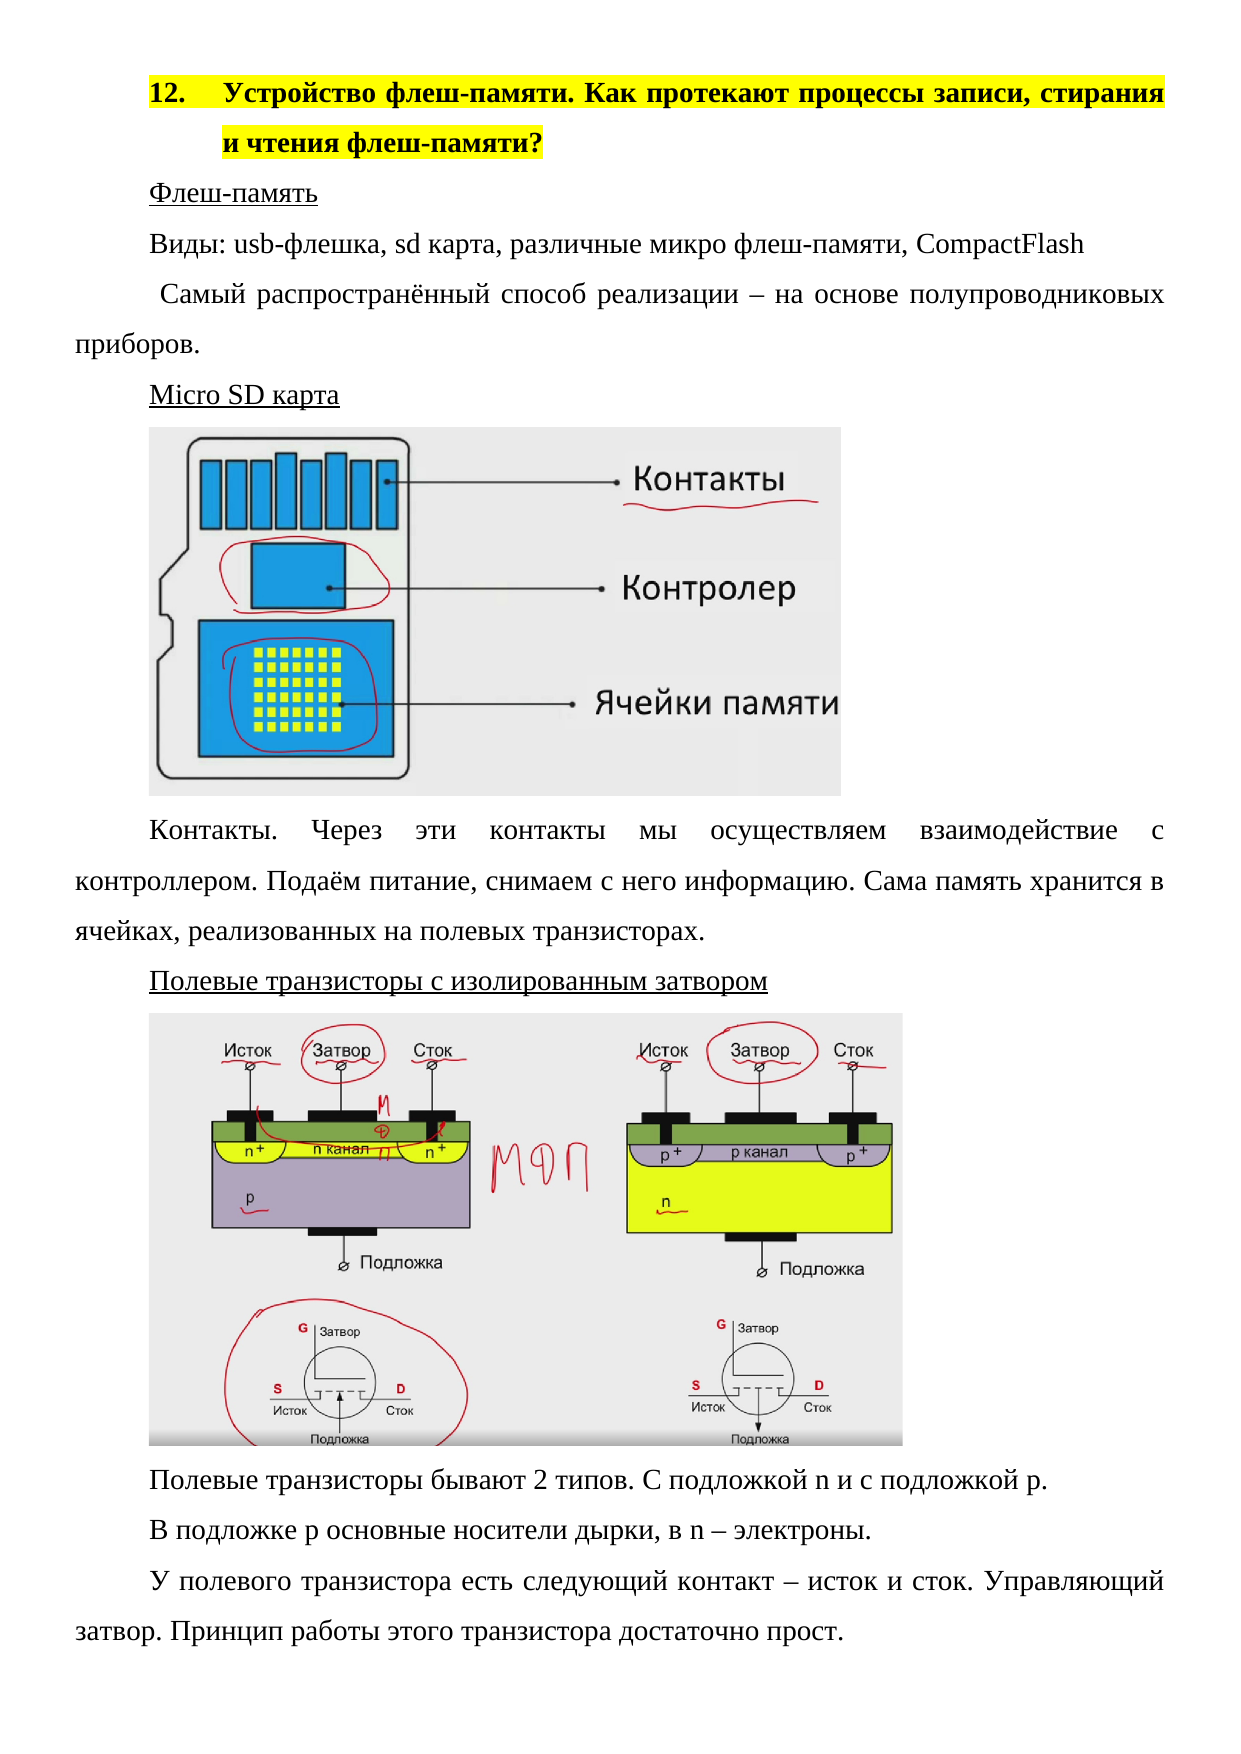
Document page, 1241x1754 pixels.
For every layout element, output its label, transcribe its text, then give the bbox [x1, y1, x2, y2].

text Полевые транзисторы бывают 2 типов. С подложкой n и с подложкой p. [75, 1462, 1165, 1496]
picture [148, 427, 841, 796]
text Виды: usb-флешка, sd карта, различные микро флеш-памяти, CompactFlash [75, 226, 1165, 259]
text Контакты. Через эти контакты мы осуществляем взаимодействие с контроллером. Подаём питание, снимаем с него информацию. Сама память хранится в ячейках, реализованных на полевых транзисторах. [75, 812, 1165, 947]
subtitle Micro SD карта [75, 377, 1165, 410]
text У полевого транзистора есть следующий контакт – исток и сток. Управляющий затвор. Принцип работы этого транзистора достаточно прост. [75, 1563, 1165, 1647]
text В подложке p основные носители дырки, в n – электроны. [75, 1512, 1165, 1546]
subtitle Устройство флеш-памяти. Как протекают процессы записи, стирания и чтения флеш-памяти? [149, 108, 1165, 159]
picture [148, 1013, 903, 1446]
subtitle Полевые транзисторы с изолированным затвором [75, 963, 1165, 997]
subtitle Флеш-память [75, 176, 1165, 209]
text Самый распространённый способ реализации – на основе полупроводниковых приборов. [75, 276, 1165, 360]
